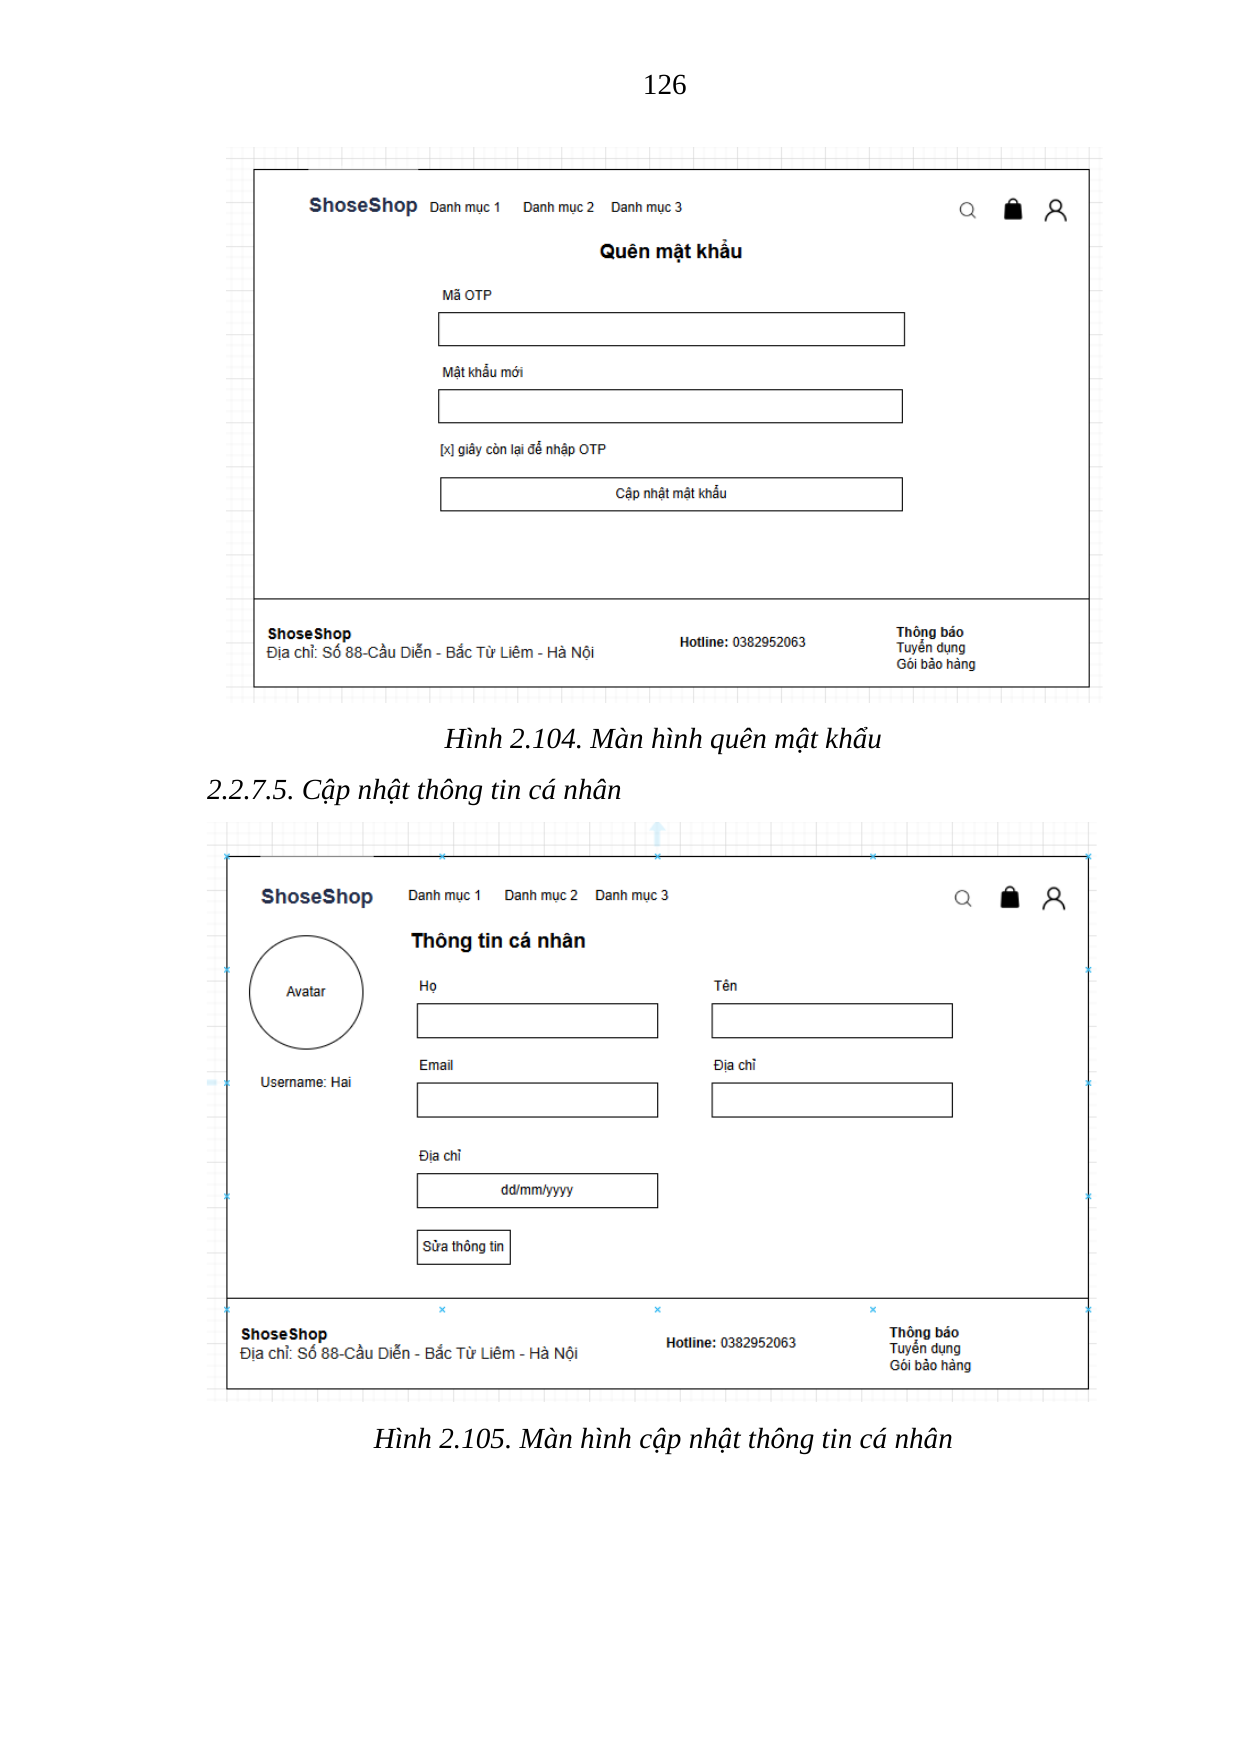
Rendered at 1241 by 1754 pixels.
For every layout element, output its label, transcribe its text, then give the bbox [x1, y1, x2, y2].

subtitle Cập nhật thông tin cá nhân [207, 772, 1122, 806]
picture [206, 822, 1097, 1402]
picture [226, 147, 1103, 703]
